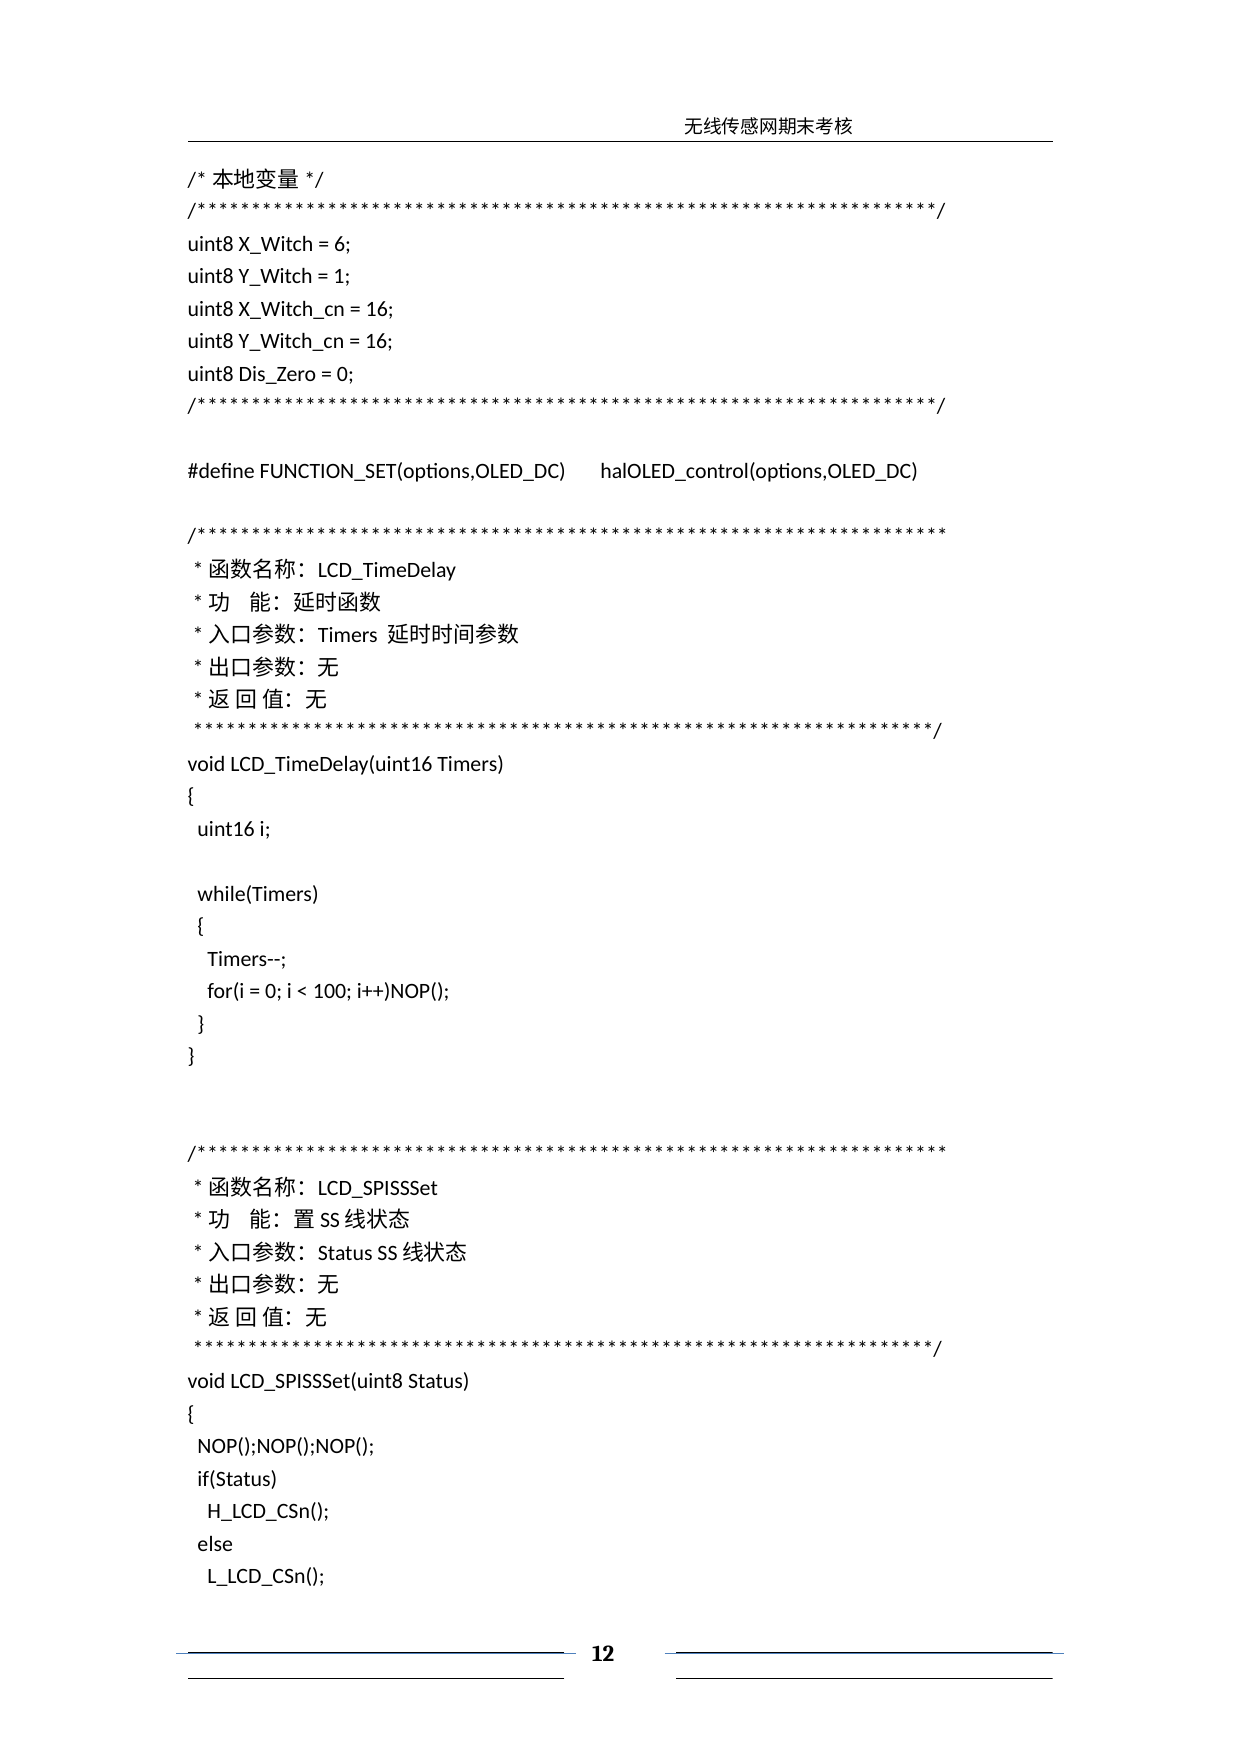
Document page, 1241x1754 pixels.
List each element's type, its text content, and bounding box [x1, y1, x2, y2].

list Timers--; [187, 942, 1053, 974]
list ********************************************************************/ [187, 714, 1053, 747]
list #define FUNCTION_SET(options,OLED_DC) halOLED_control(options,OLED_DC) [187, 454, 1053, 487]
list void LCD_SPISSSet(uint8 Status) [187, 1364, 1053, 1397]
list for(i = 0; i < 100; i++)NOP(); [187, 974, 1053, 1007]
list uint8 X_Witch = 6; [187, 227, 1053, 259]
list * 函数名称：LCD_SPISSSet [187, 1169, 1053, 1202]
list * 出口参数：无 [187, 649, 1053, 682]
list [187, 194, 1053, 227]
list NOP();NOP();NOP(); [187, 1429, 1053, 1462]
list * 出口参数：无 [187, 1267, 1053, 1299]
list } [187, 1039, 1053, 1072]
list void LCD_TimeDelay(uint16 Timers) [187, 747, 1053, 779]
list * 功 能：延时函数 [187, 584, 1053, 617]
list { [187, 909, 1053, 942]
list { [187, 1397, 1053, 1429]
list /********************************************************************* [187, 1137, 1053, 1169]
list uint8 X_Witch_cn = 16; [187, 292, 1053, 324]
list uint8 Dis_Zero = 0; [187, 357, 1053, 389]
list * 返 回 值：无 [187, 1299, 1053, 1332]
list L_LCD_CSn(); [187, 1559, 1053, 1592]
list * 函数名称：LCD_TimeDelay [187, 552, 1053, 584]
list } [187, 1007, 1053, 1039]
list if(Status) [187, 1462, 1053, 1494]
list /********************************************************************* [187, 519, 1053, 552]
list ********************************************************************/ [187, 1332, 1053, 1364]
list { [187, 779, 1053, 812]
list * 返 回 值：无 [187, 682, 1053, 714]
list /* 本地变量 */ [187, 162, 1053, 194]
list * 入口参数：Status SS线状态 [187, 1234, 1053, 1267]
list /********************************************************************/ [187, 389, 1053, 422]
list * 入口参数：Timers 延时时间参数 [187, 617, 1053, 649]
list while(Timers) [187, 877, 1053, 909]
list uint8 Y_Witch_cn = 16; [187, 324, 1053, 357]
list H_LCD_CSn(); [187, 1494, 1053, 1527]
list * 功 能：置SS线状态 [187, 1202, 1053, 1234]
list else [187, 1527, 1053, 1559]
list uint8 Y_Witch = 1; [187, 259, 1053, 292]
list uint16 i; [187, 812, 1053, 844]
